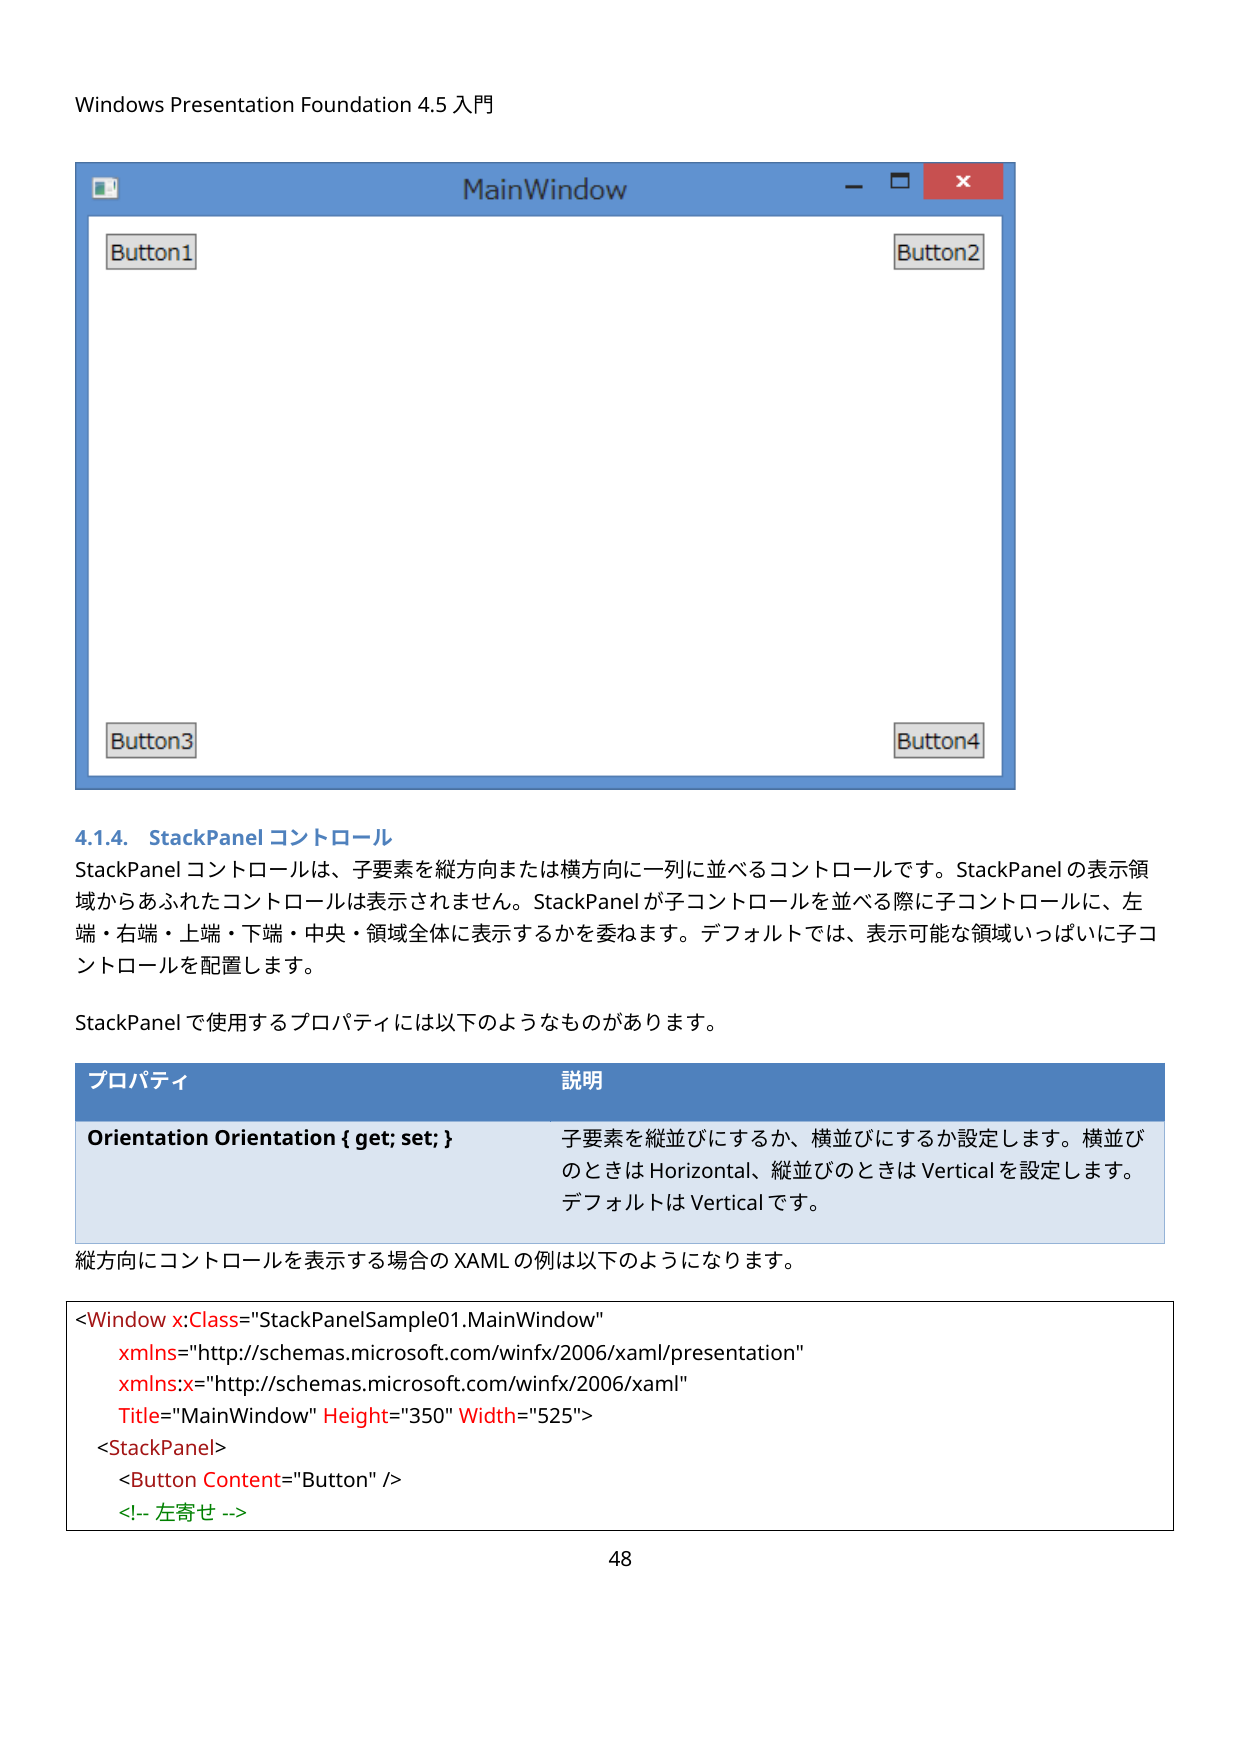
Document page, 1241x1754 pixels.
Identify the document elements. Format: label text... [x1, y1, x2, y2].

text <Window x:Class="StackPanelSample01.MainWindow" [67, 1302, 1173, 1336]
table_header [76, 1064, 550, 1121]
text Title="MainWindow" Height="350" Width="525"> [75, 1400, 1165, 1432]
text xmlns="http://schemas.microsoft.com/winfx/2006/xaml/presentation" [75, 1336, 1165, 1368]
text 縦方向にコントロールを表示する場合のXAMLの例は以下のようになります。 [75, 1244, 1165, 1276]
picture [75, 162, 1016, 790]
text xmlns:x="http://schemas.microsoft.com/winfx/2006/xaml" [75, 1368, 1165, 1400]
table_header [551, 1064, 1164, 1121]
text <!-- 左寄せ --> [67, 1493, 1173, 1530]
subtitle StackPanelコントロール [75, 821, 1165, 853]
text StackPanelで使用するプロパティには以下のようなものがあります。 [75, 1006, 1165, 1038]
text <StackPanel> [75, 1432, 1165, 1464]
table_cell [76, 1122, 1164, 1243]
text <Button Content="Button" /> [75, 1464, 1165, 1493]
text StackPanelコントロールは、子要素を縦方向または横方向に一列に並べるコントロールです。StackPanelの表示領域からあふれたコントロールは表示されません。StackPanelが子コントロールを並べる際に子コントロールに、左端・右端・上端・下端・中央・領域全体に表示するかを委ねます。デフォルトでは、表示可能な領域いっぱいに子コントロールを配置します。 [75, 853, 1165, 981]
